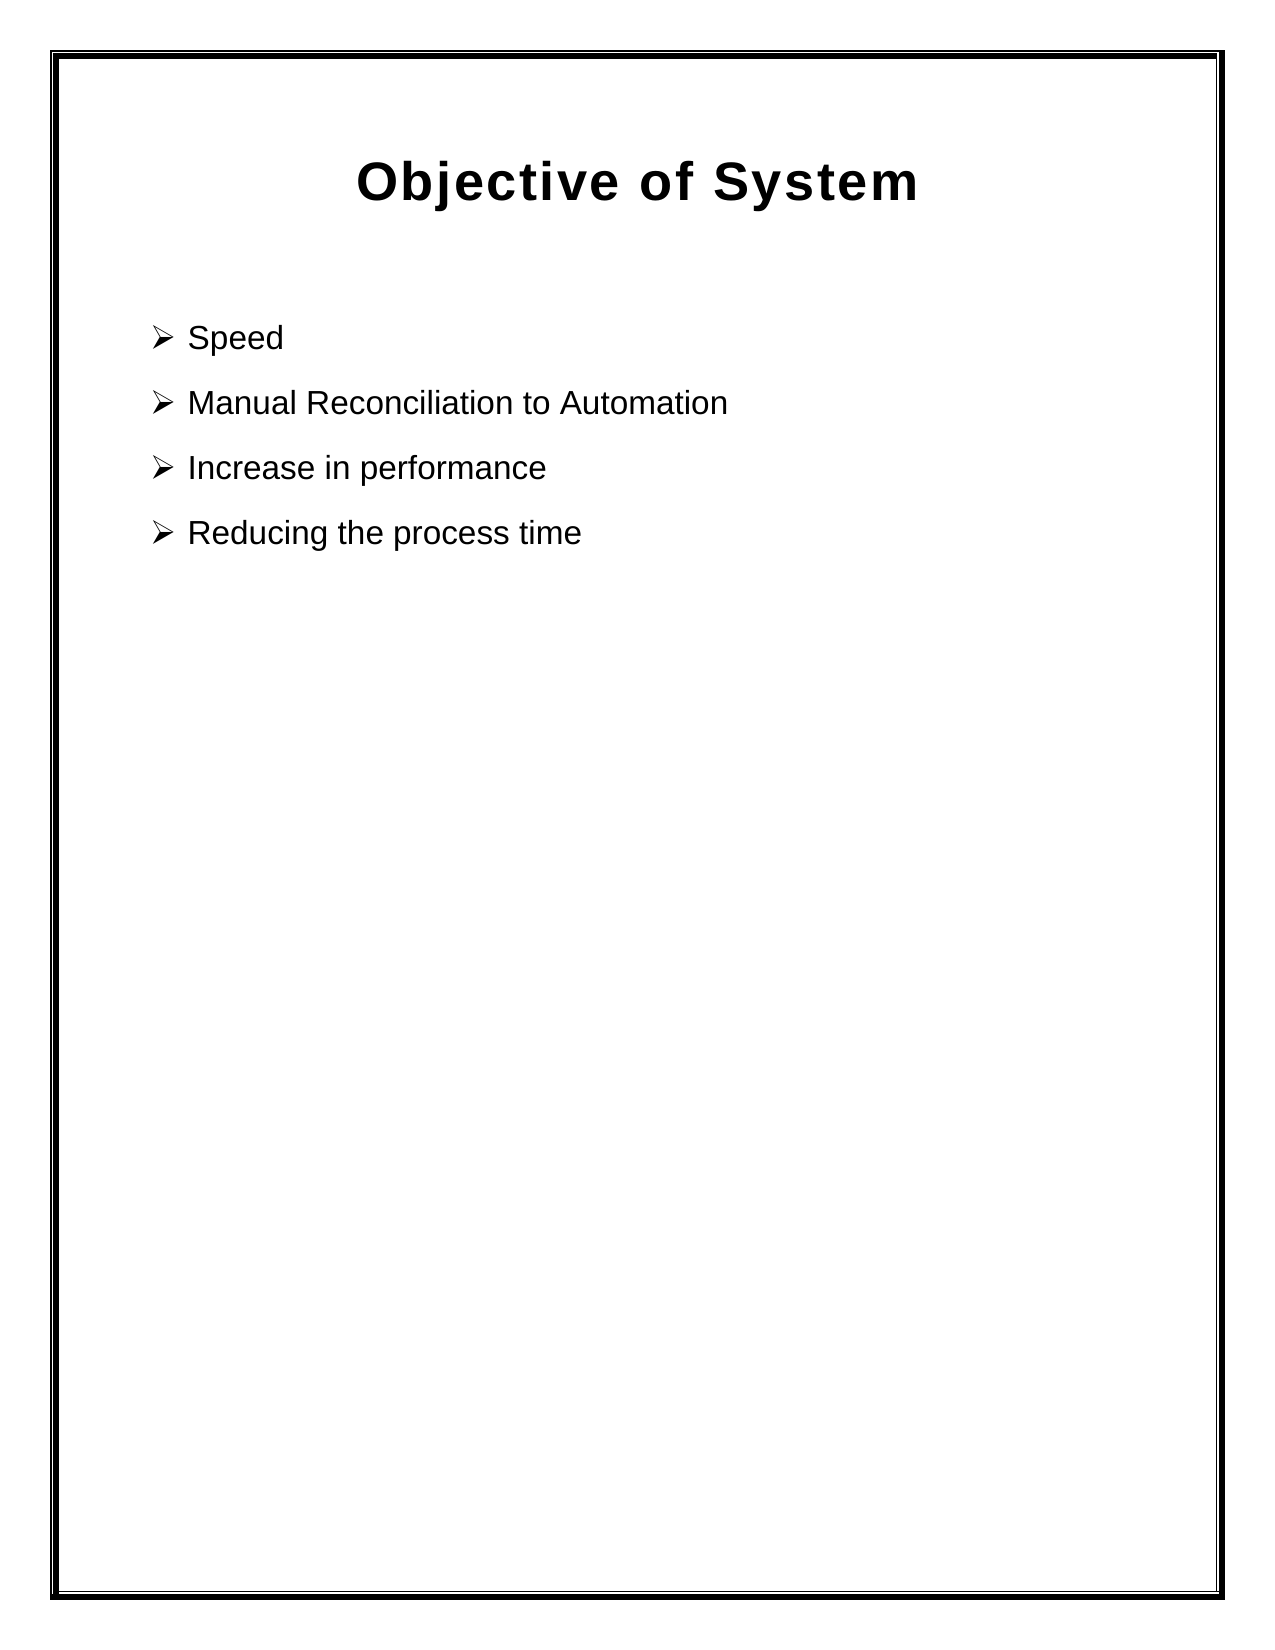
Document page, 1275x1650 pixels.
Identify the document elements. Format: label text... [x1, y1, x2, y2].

list Speed [150, 318, 1125, 356]
text Objective of System [150, 150, 1125, 212]
list Reducing the process time [150, 513, 1125, 552]
list Increase in performance [150, 448, 1125, 486]
list Manual Reconciliation to Automation [150, 383, 1125, 421]
